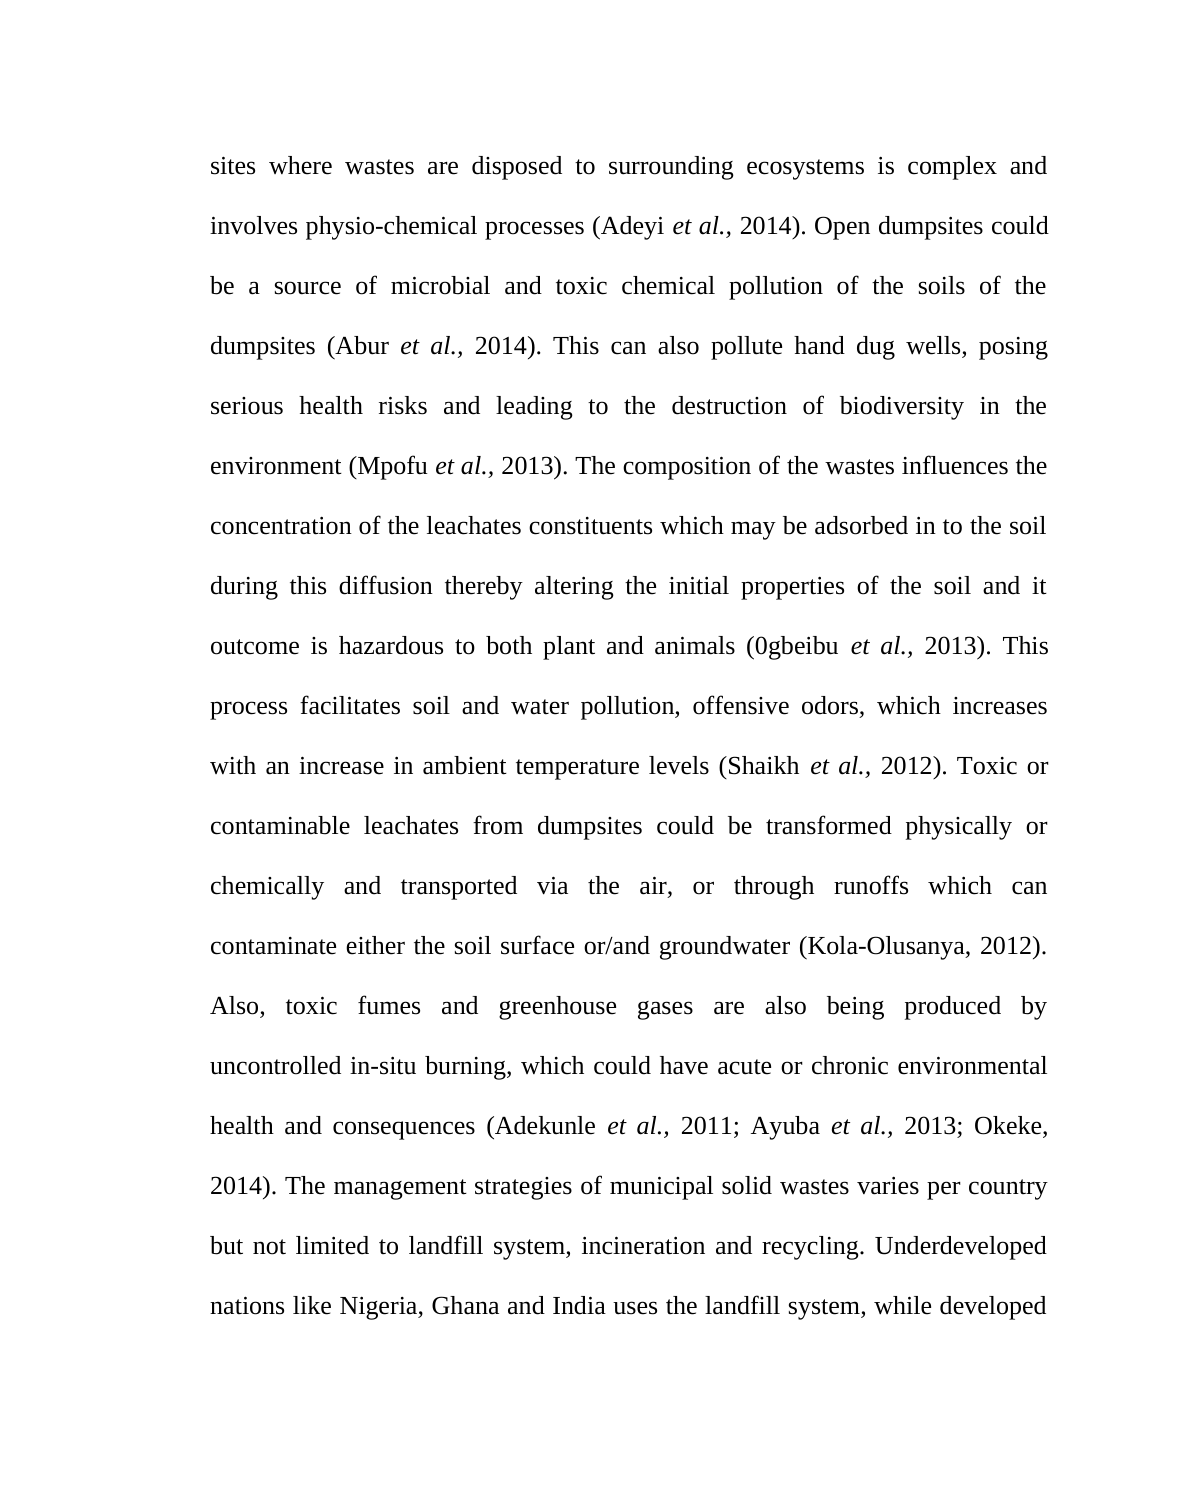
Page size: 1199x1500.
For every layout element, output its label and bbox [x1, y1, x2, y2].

text [210, 150, 1049, 1320]
